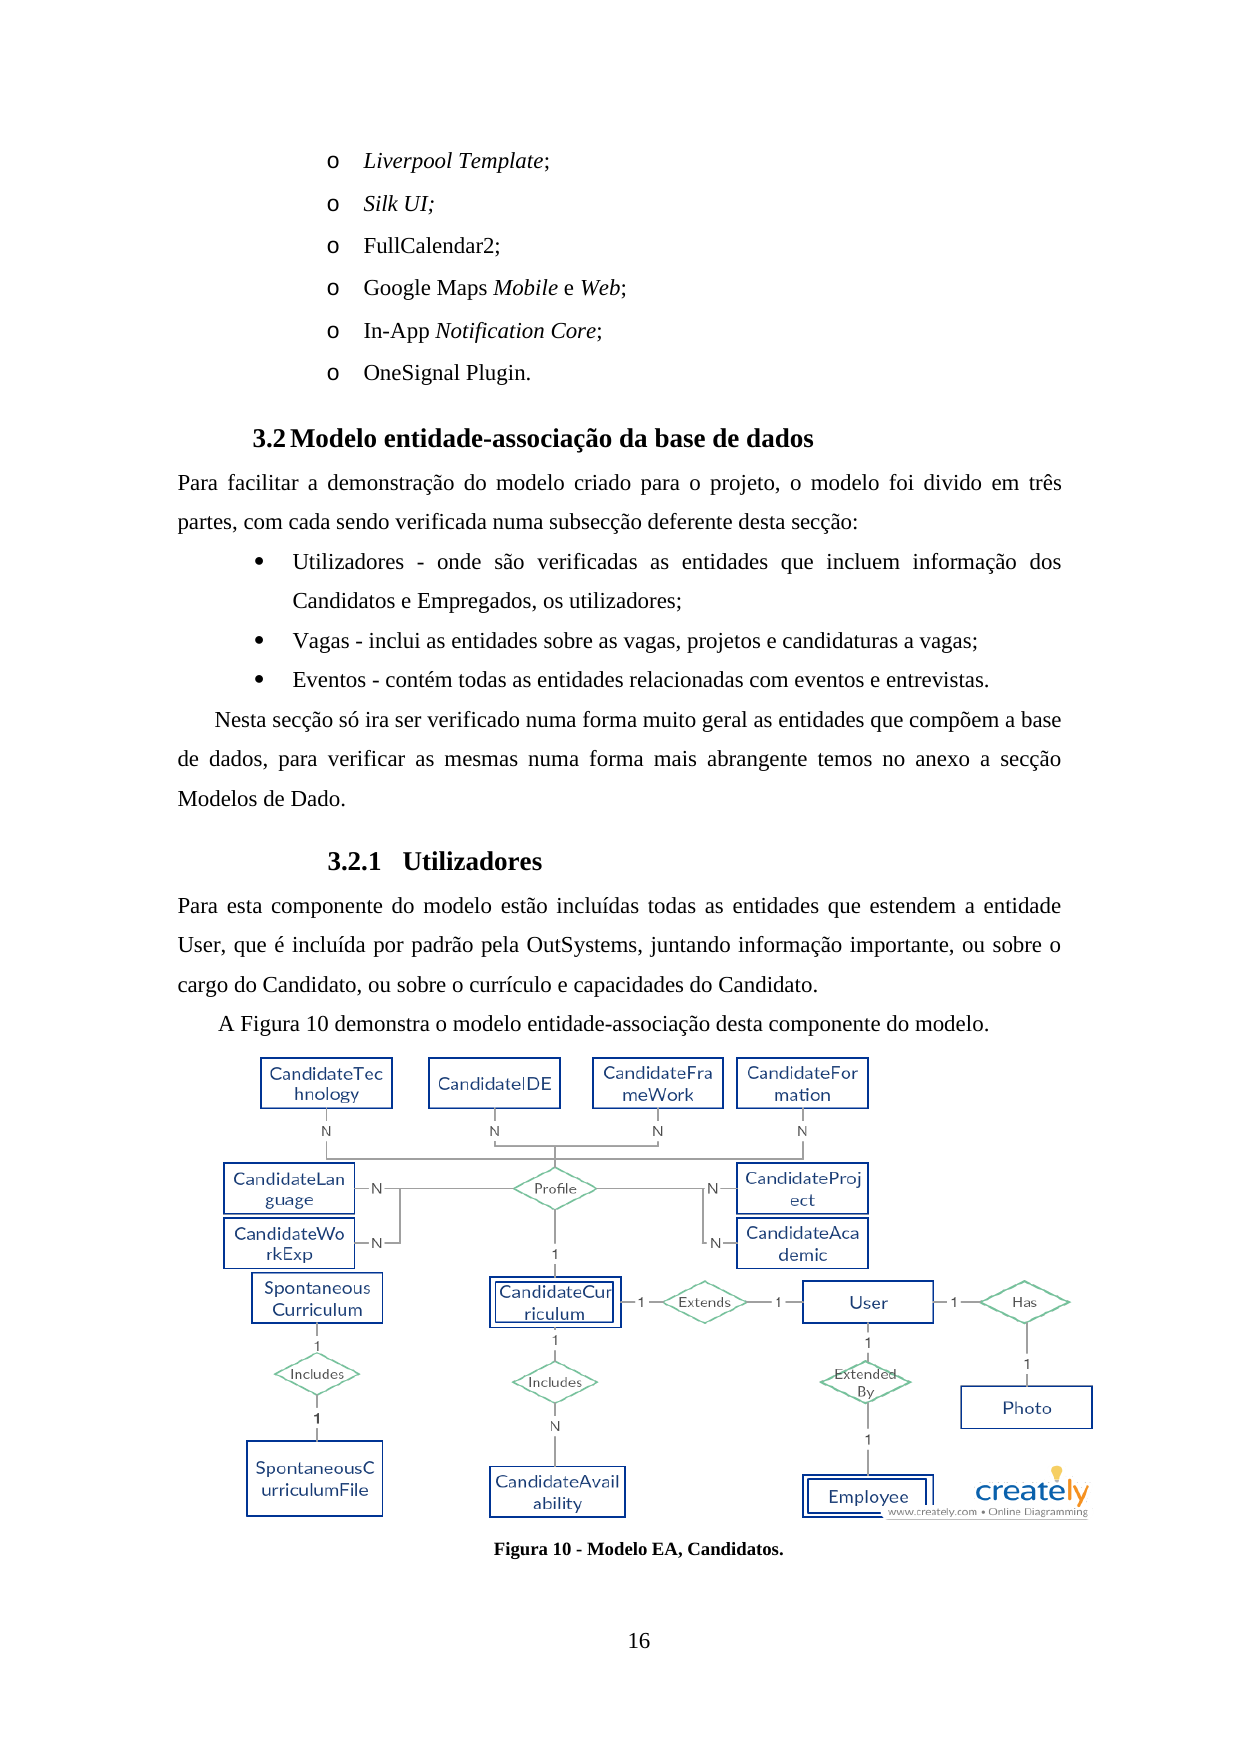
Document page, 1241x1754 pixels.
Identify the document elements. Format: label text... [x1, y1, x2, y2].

list Vagas - inclui as entidades sobre as vagas, projetos e candidaturas a vagas; [255, 627, 1063, 653]
text Para esta componente do modelo estão incluídas todas as entidades que estendem a entidade User, que é incluída por padrão pela OutSystems, juntando informação importante, ou sobre o cargo do Candidato, ou sobre o currículo e capacidades do Candidato. [177, 892, 1063, 997]
text A Figura 9 demonstra o modelo entidade-associação desta componente do modelo. [177, 1010, 1063, 1036]
text Nesta secção só ira ser verificado numa forma muito geral as entidades que compõem a base de dados, para verificar as mesmas numa forma mais abrangente temos no anexo a secção Modelos de Dado. [177, 706, 1063, 811]
list Eventos - contém todas as entidades relacionadas com eventos e entrevistas. [255, 666, 1063, 693]
list Silk UI; [326, 190, 1063, 218]
picture [214, 1049, 1100, 1525]
list OneSignal Plugin. [326, 359, 1063, 387]
list Google Maps Mobile e Web; [326, 274, 1063, 303]
list FullCalendar2; [326, 232, 1063, 260]
list Liverpool Template; [326, 148, 1063, 176]
subtitle Modelo entidade-associação da base de dados [252, 422, 1063, 453]
text Para facilitar a demonstração do modelo criado para o projeto, o modelo foi divido em três partes, com cada sendo verificada numa subsecção deferente desta secção: [177, 469, 1063, 535]
text Figura - Modelo EA, Candidatos. [177, 1538, 1063, 1559]
list In-App Notification Core; [326, 317, 1063, 345]
subtitle Utilizadores [327, 845, 1063, 876]
list Utilizadores - onde são verificadas as entidades que incluem informação dos Candidatos e Empregados, os utilizadores; [255, 548, 1063, 614]
